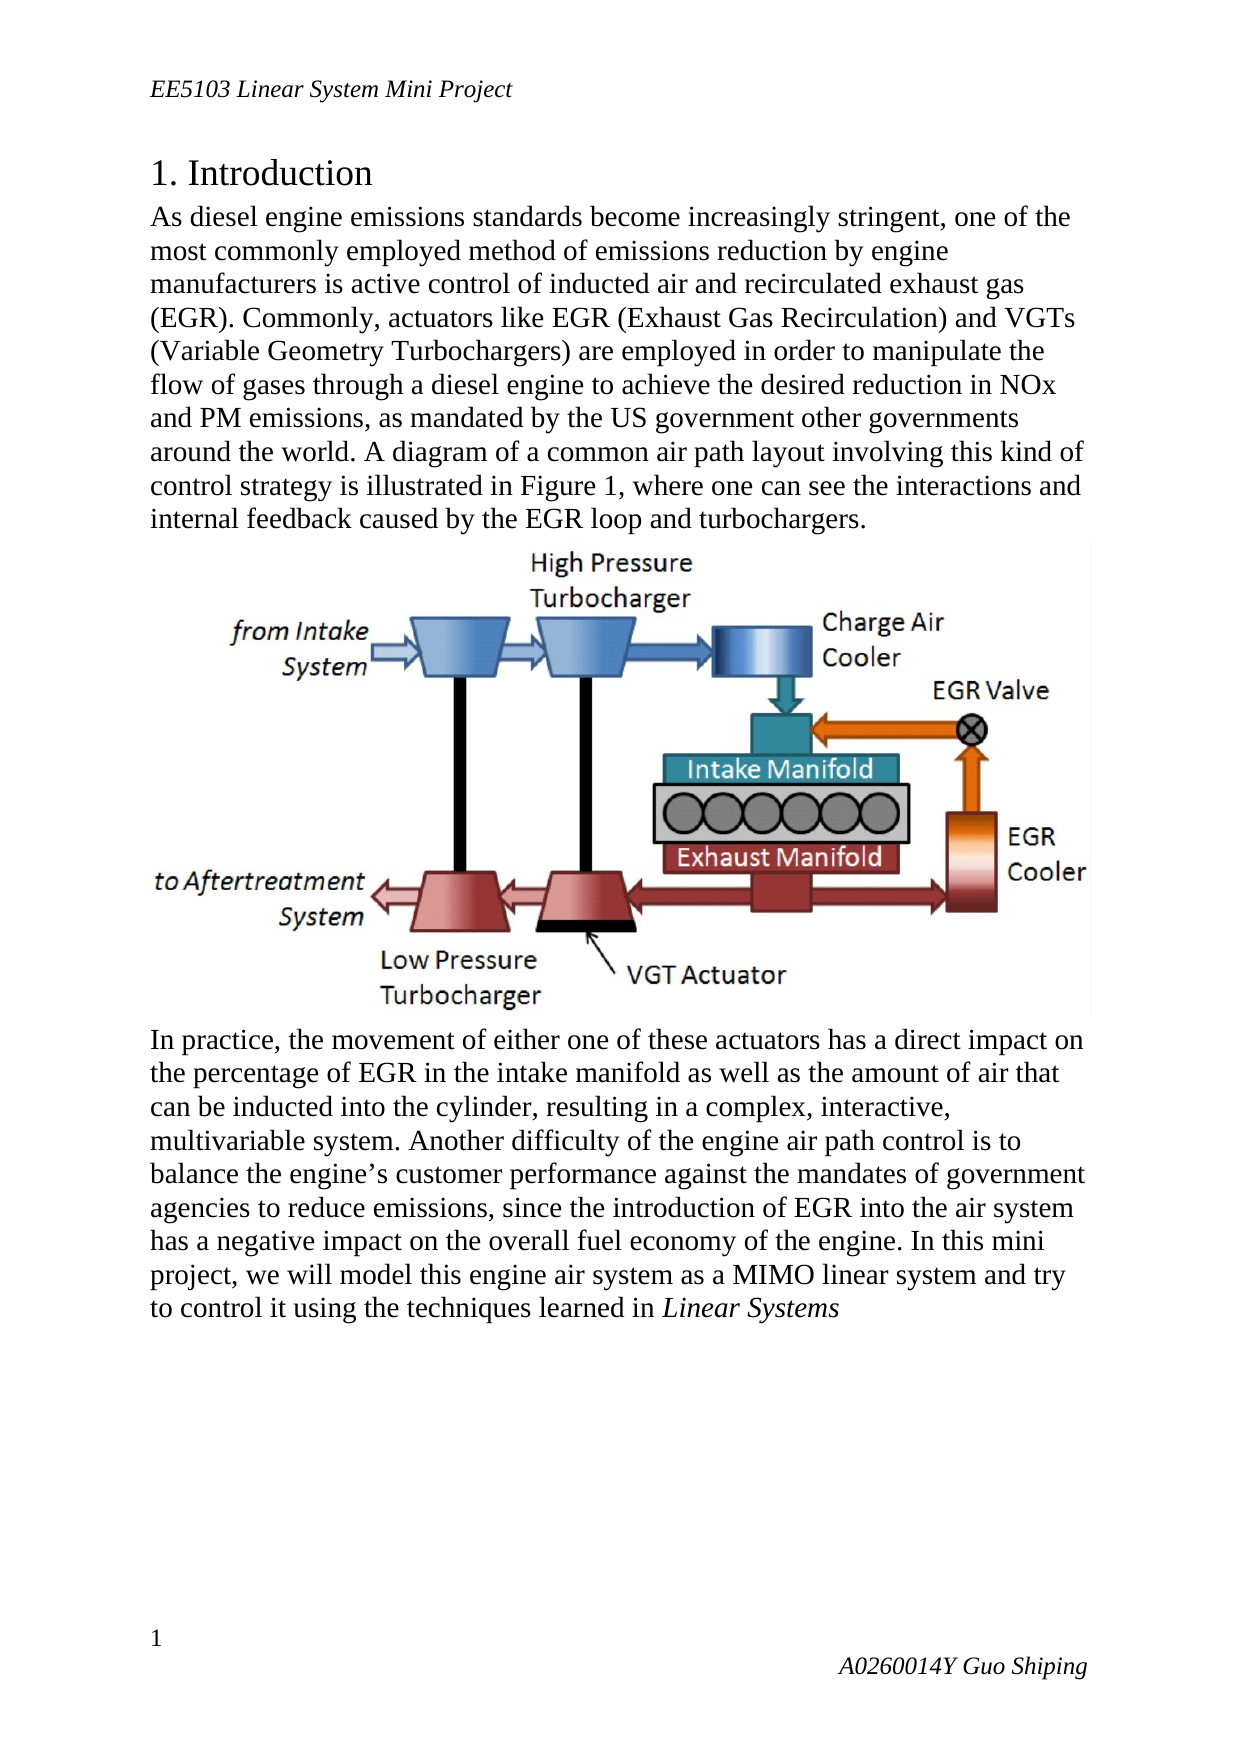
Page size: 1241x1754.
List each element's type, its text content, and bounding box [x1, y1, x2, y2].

text As diesel engine emissions standards become increasingly stringent, one of the most commonly employed method of emissions reduction by engine manufacturers is active control of inducted air and recirculated exhaust gas (EGR). Commonly, actuators like EGR (Exhaust Gas Recirculation) and VGTs (Variable Geometry Turbochargers) are employed in order to manipulate the flow of gases through a diesel engine to achieve the desired reduction in NOx and PM emissions, as mandated by the US government other governments around the world. A diagram of a common air path layout involving this kind of control strategy is illustrated in Figure 1, where one can see the interactions and internal feedback caused by the EGR loop and turbochargers. [150, 199, 1090, 535]
text In practice, the movement of either one of these actuators has a direct impact on the percentage of EGR in the intake manifold as well as the amount of air that can be inducted into the cylinder, resulting in a complex, interactive, multivariable system. Another difficulty of the engine air path control is to balance the engine’s customer performance against the mandates of government agencies to reduce emissions, since the introduction of EGR into the air system has a negative impact on the overall fuel economy of the engine. In this mini project, we will model this engine air system as a MIMO linear system and try to control it using the techniques learned in Linear Systems [150, 1022, 1090, 1324]
subtitle 1. Introduction [150, 150, 1090, 193]
picture [150, 541, 1091, 1016]
